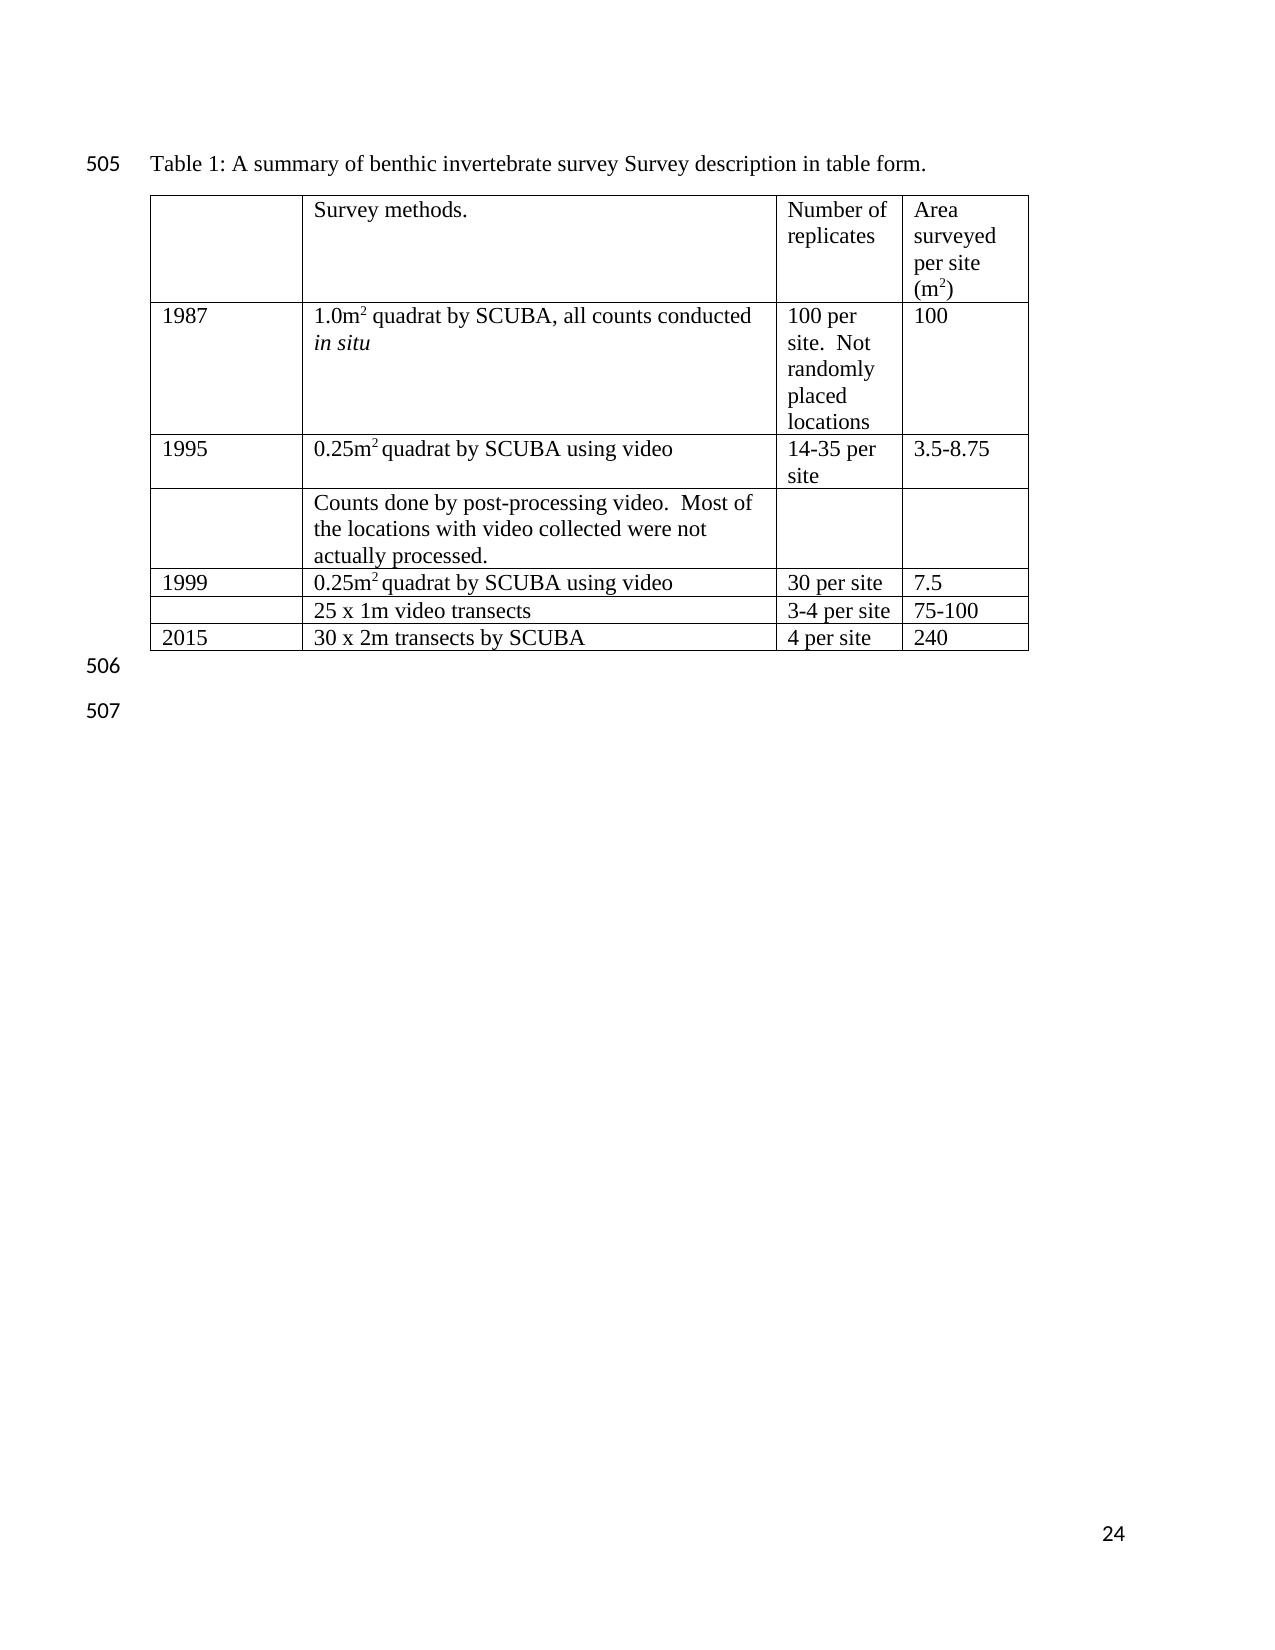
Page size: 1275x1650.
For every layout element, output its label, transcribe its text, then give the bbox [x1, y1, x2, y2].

table_cell 1987 [151, 303, 302, 434]
table_header Number of replicates [777, 196, 902, 302]
table_cell [903, 489, 1028, 568]
table_cell 14-35 per site [777, 435, 902, 488]
table_cell 240 [903, 624, 1028, 650]
table_cell 75-100 [903, 597, 1028, 623]
table_header [151, 196, 302, 302]
table_header Area surveyed per site (m2) [903, 196, 1028, 302]
table_cell 1995 [151, 435, 302, 488]
table_cell 7.5 [903, 569, 1028, 596]
table_cell 2015 [151, 624, 302, 650]
table_cell [151, 597, 302, 623]
table_cell 3-4 per site [777, 597, 902, 623]
table_cell 0.25m2 quadrat by SCUBA using video [303, 569, 776, 596]
table_cell [151, 489, 302, 568]
table_cell 4 per site [777, 624, 902, 650]
table_cell 100 [903, 303, 1028, 434]
table_cell 1999 [151, 569, 302, 596]
table_cell Counts done by post-processing video. Most of the locations with video collected were not actually processed. [303, 489, 776, 568]
table_cell 25 x 1m video transects [303, 597, 776, 623]
text Table 1: A summary of benthic invertebrate survey Survey description in table form. [150, 150, 1125, 176]
table_cell 3.5-8.75 [903, 435, 1028, 488]
table_cell 30 x 2m transects by SCUBA [303, 624, 776, 650]
table_cell 0.25m2 quadrat by SCUBA using video [303, 435, 776, 488]
table_cell 100 per site. Not randomly placed locations [777, 303, 902, 434]
table_cell 30 per site [777, 569, 902, 596]
table_header Survey methods. [303, 196, 776, 302]
table_cell 1.0m2 quadrat by SCUBA, all counts conducted in situ [303, 303, 776, 434]
table_cell [777, 489, 902, 568]
